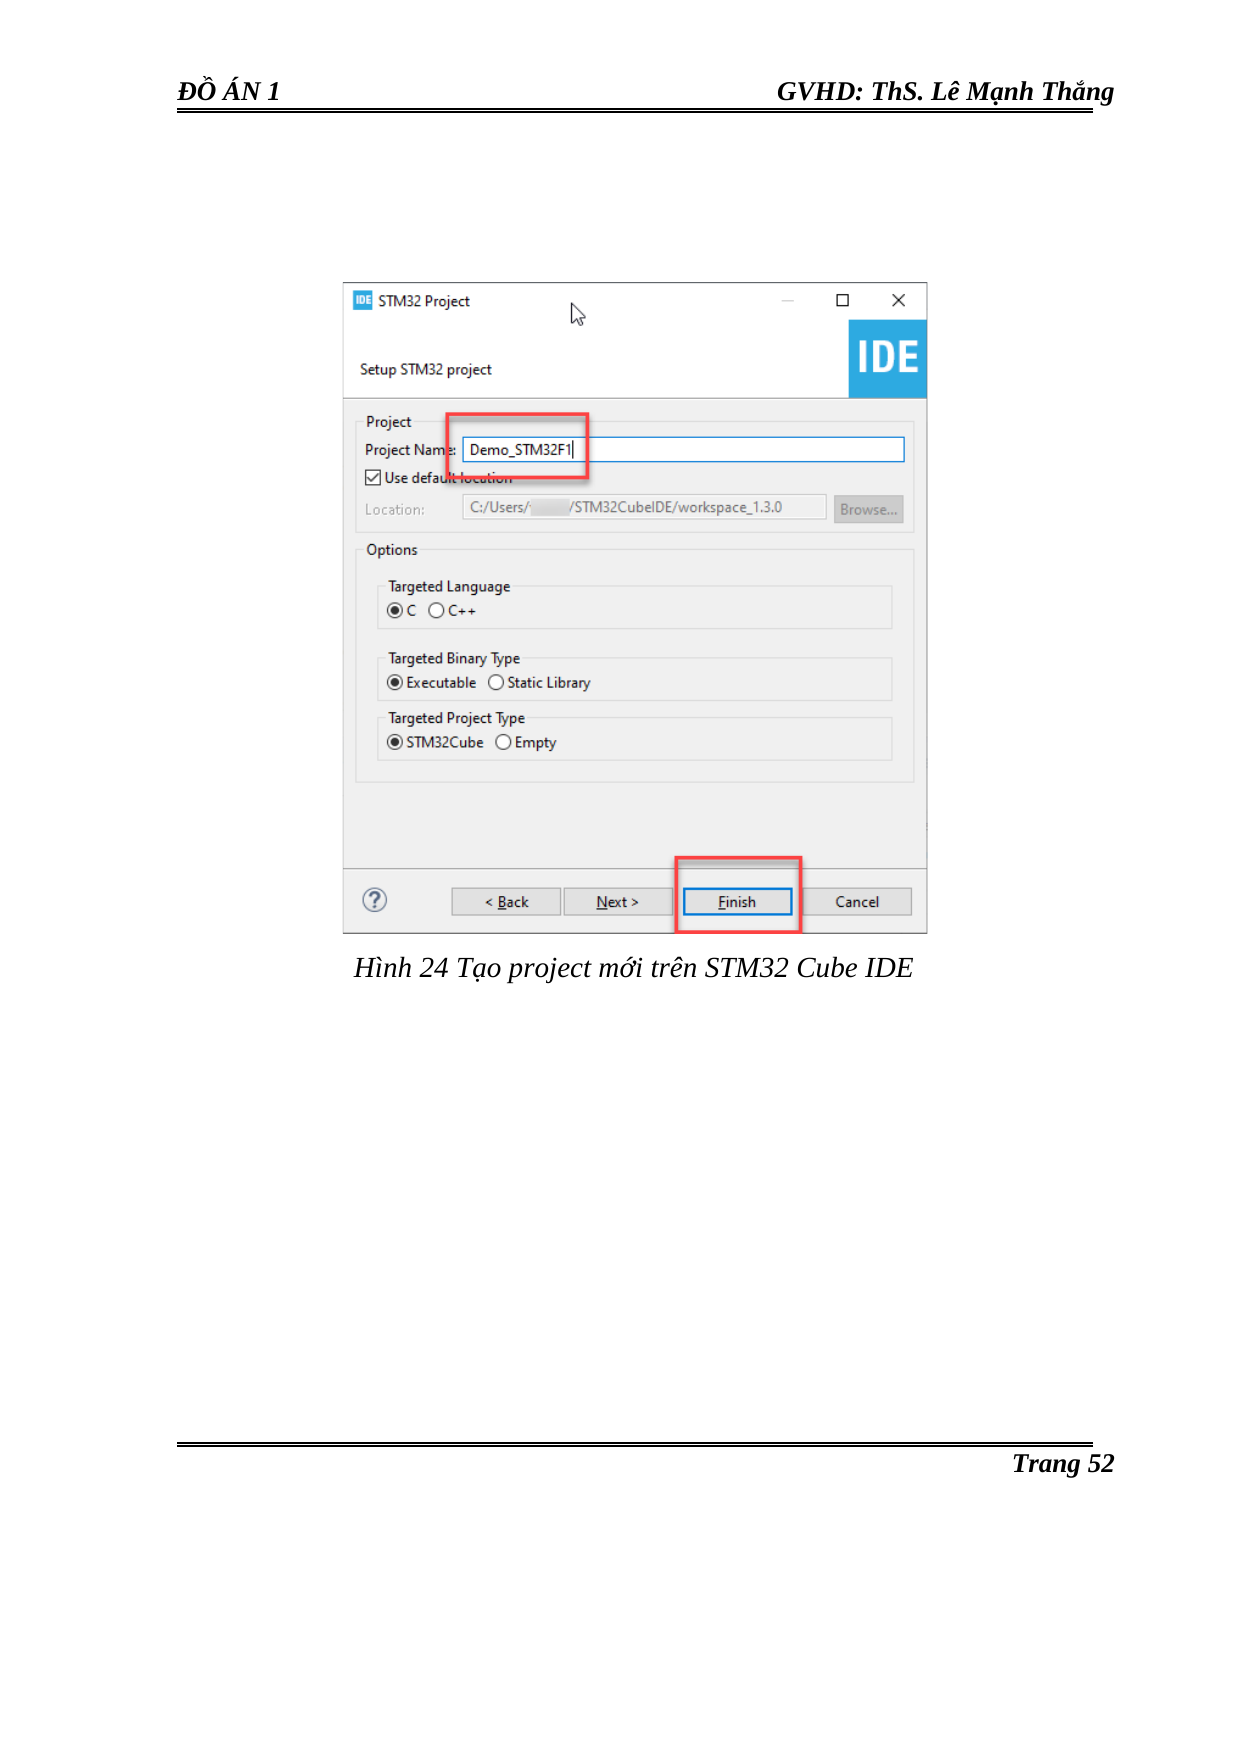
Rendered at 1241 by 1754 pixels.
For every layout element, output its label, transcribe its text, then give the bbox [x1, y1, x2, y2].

picture [342, 282, 928, 934]
